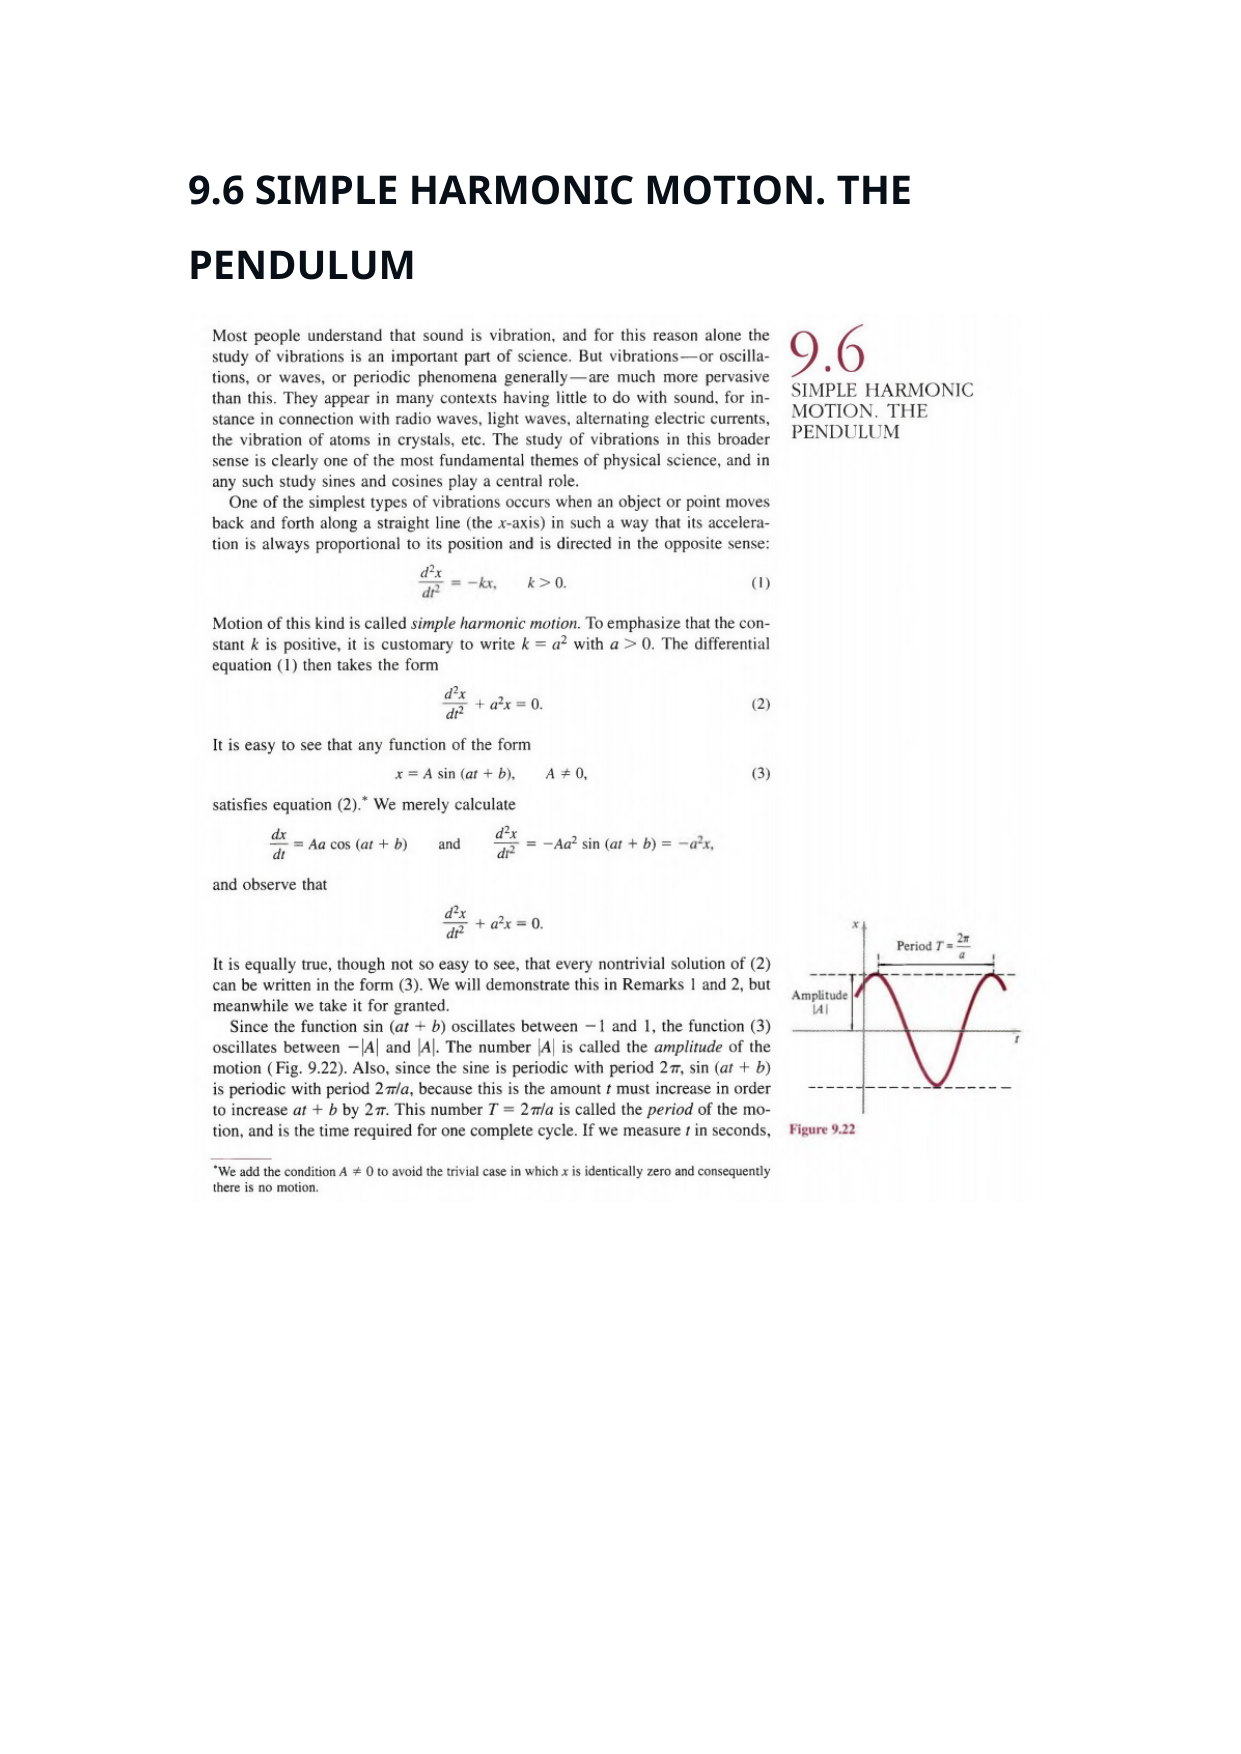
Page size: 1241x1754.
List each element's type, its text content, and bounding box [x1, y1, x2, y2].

subtitle 9.6 SIMPLE HARMONIC MOTION. THE PENDULUM [188, 152, 1052, 302]
picture [187, 314, 1053, 1202]
